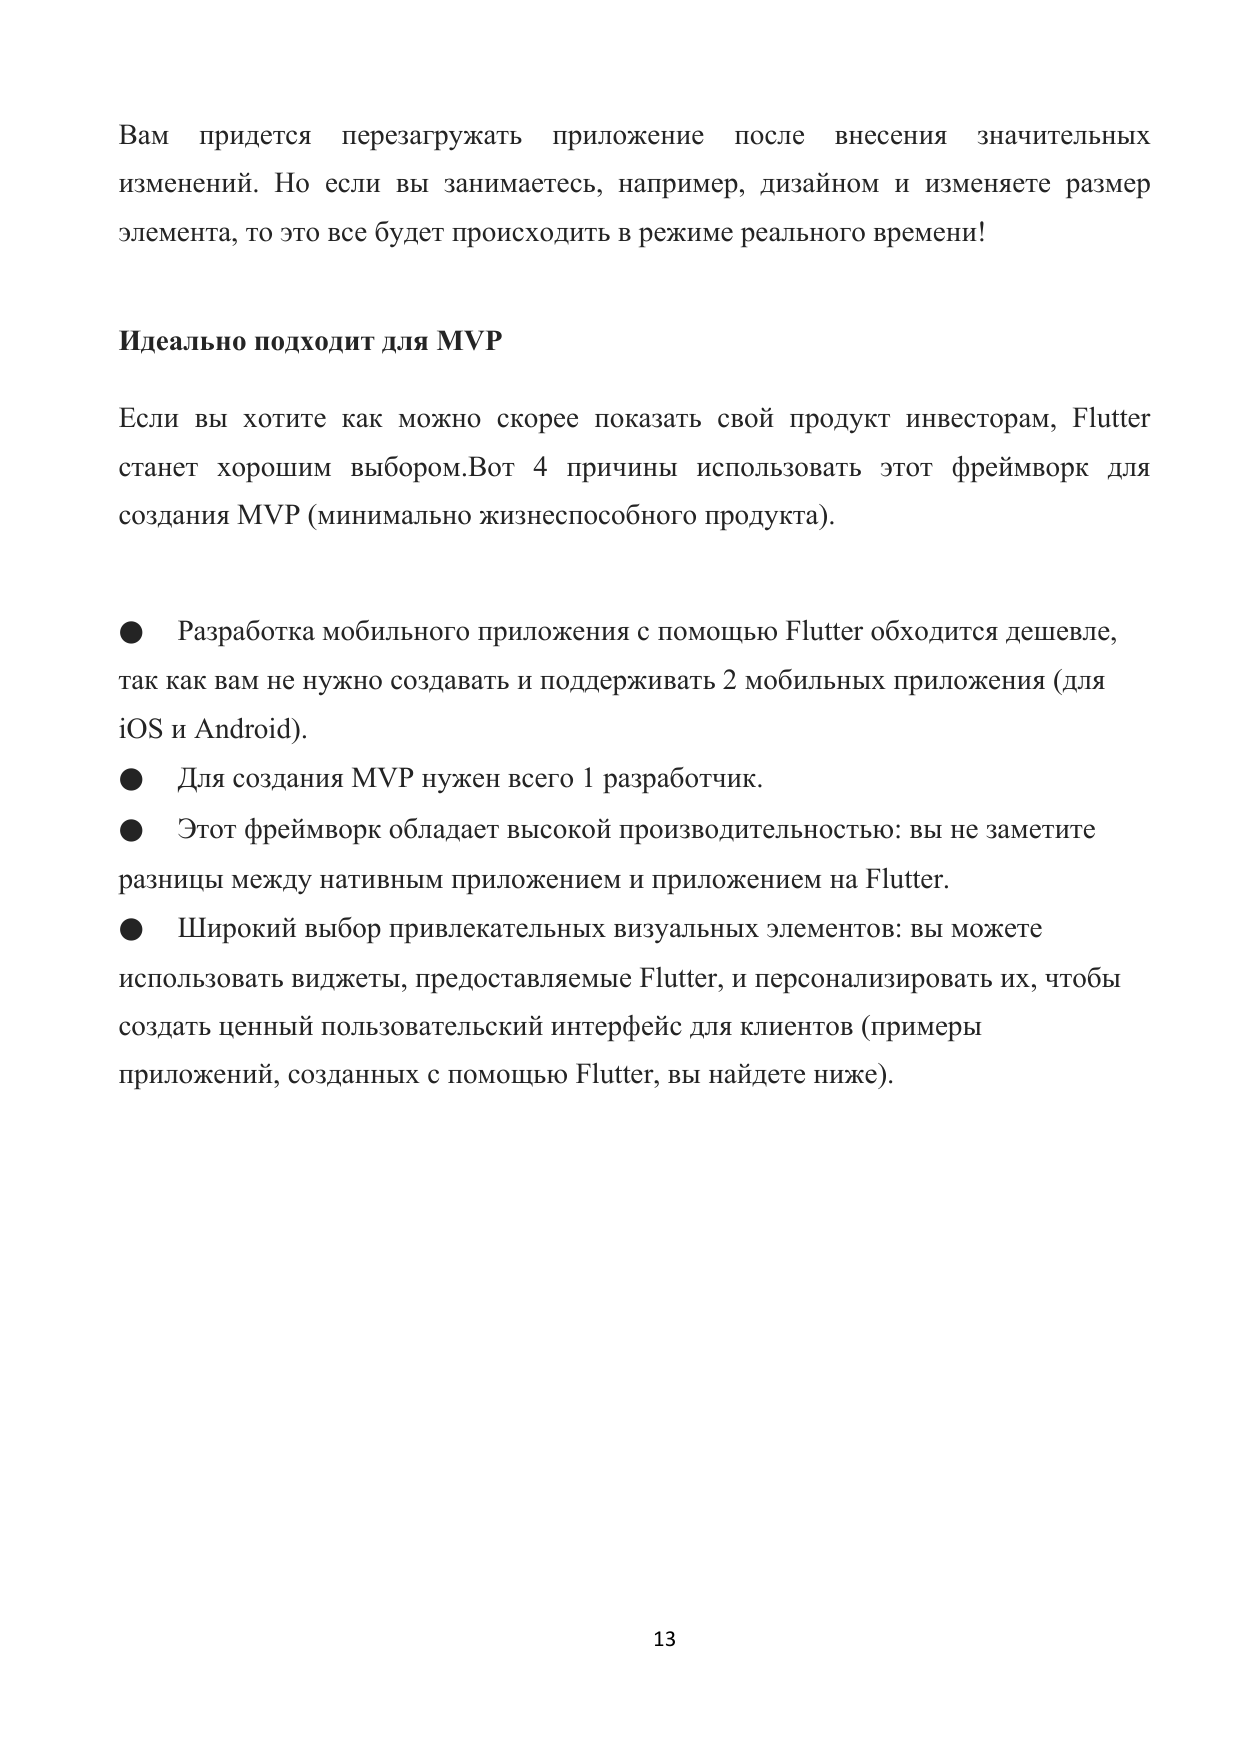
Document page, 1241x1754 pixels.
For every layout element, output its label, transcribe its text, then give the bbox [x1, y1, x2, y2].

list Этот фреймворк обладает высокой производительностью: вы не заметите разницы между нативным приложением и приложением на Flutter. [118, 812, 1152, 894]
text Вам придется перезагружать приложение после внесения значительных изменений. Но если вы занимаетесь, например, дизайном и изменяете размер элемента, то это все будет происходить в режиме реального времени! [118, 118, 1152, 247]
subtitle Идеально подходит для MVP [118, 324, 1152, 356]
text Если вы хотите как можно скорее показать свой продукт инвесторам, Flutter станет хорошим выбором.Вот 4 причины использовать этот фреймворк для создания MVP (минимально жизнеспособного продукта). [118, 401, 1152, 531]
list Широкий выбор привлекательных визуальных элементов: вы можете использовать виджеты, предоставляемые Flutter, и персонализировать их, чтобы создать ценный пользовательский интерфейс для клиентов (примеры приложений, созданных с помощью Flutter, вы найдете ниже). [118, 911, 1152, 1090]
list Для создания MVP нужен всего 1 разработчик. [118, 761, 1152, 795]
list Разработка мобильного приложения с помощью Flutter обходится дешевле, так как вам не нужно создавать и поддерживать 2 мобильных приложения (для iOS и Android). [118, 613, 1152, 744]
